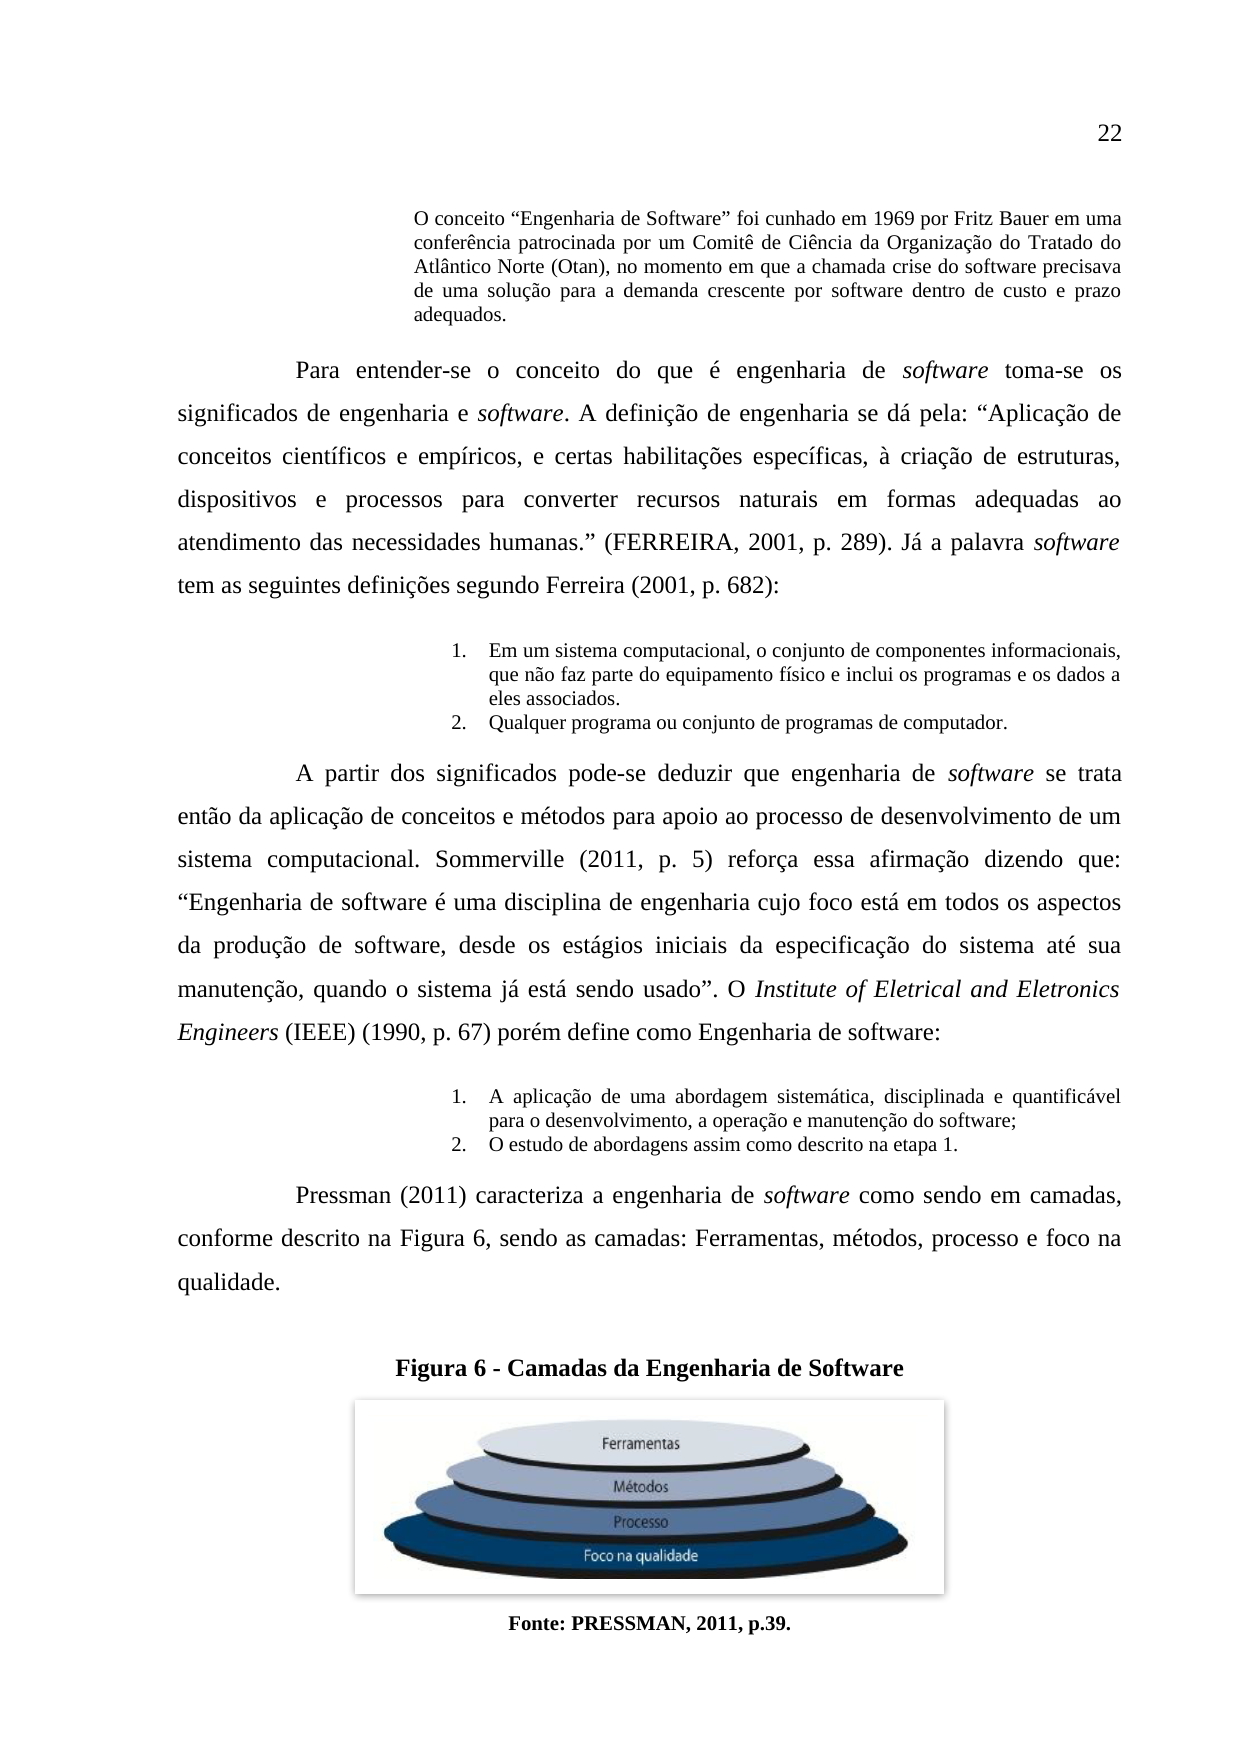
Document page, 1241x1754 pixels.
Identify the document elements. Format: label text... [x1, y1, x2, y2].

text A partir dos significados pode-se deduzir que engenharia de software se trata então da aplicação de conceitos e métodos para apoio ao processo de desenvolvimento de um sistema computacional. Sommerville (2011, p. 5) reforça essa afirmação dizendo que: “Engenharia de software é uma disciplina de engenharia cujo foco está em todos os aspectos da produção de software, desde os estágios iniciais da especificação do sistema até sua manutenção, quando o sistema já está sendo usado”. O Institute of Eletrical and Eletronics Engineers (IEEE) (1990, p. 67) porém define como Engenharia de software: [177, 758, 1122, 1046]
picture [370, 1415, 929, 1579]
text Pressman (2011) caracteriza a engenharia de software como sendo em camadas, conforme descrito na Figura 6, sendo as camadas: Ferramentas, métodos, processo e foco na qualidade. [177, 1180, 1122, 1295]
text O conceito “Engenharia de Software” foi cunhado em 1969 por Fritz Bauer em uma conferência patrocinada por um Comitê de Ciência da Organização do Tratado do Atlântico Norte (Otan), no momento em que a chamada crise do software precisava de uma solução para a demanda crescente por software dentro de custo e prazo adequados. [413, 206, 1122, 326]
text Fonte: PRESSMAN, 2011, p.39. [177, 1611, 1122, 1635]
list O estudo de abordagens assim como descrito na etapa 1. [451, 1132, 1122, 1156]
list Em um sistema computacional, o conjunto de componentes informacionais, que não faz parte do equipamento físico e inclui os programas e os dados a eles associados. [451, 638, 1122, 710]
text Para entender-se o conceito do que é engenharia de software toma-se os significados de engenharia e software. A definição de engenharia se dá pela: “Aplicação de conceitos científicos e empíricos, e certas habilitações específicas, à criação de estruturas, dispositivos e processos para converter recursos naturais em formas adequadas ao atendimento das necessidades humanas.” (FERREIRA, 2001, p. 289). Já a palavra software tem as seguintes definições segundo Ferreira (2001, p. 682): [177, 355, 1122, 599]
list Qualquer programa ou conjunto de programas de computador. [451, 710, 1122, 734]
list A aplicação de uma abordagem sistemática, disciplinada e quantificável para o desenvolvimento, a operação e manutenção do software; [451, 1084, 1122, 1132]
